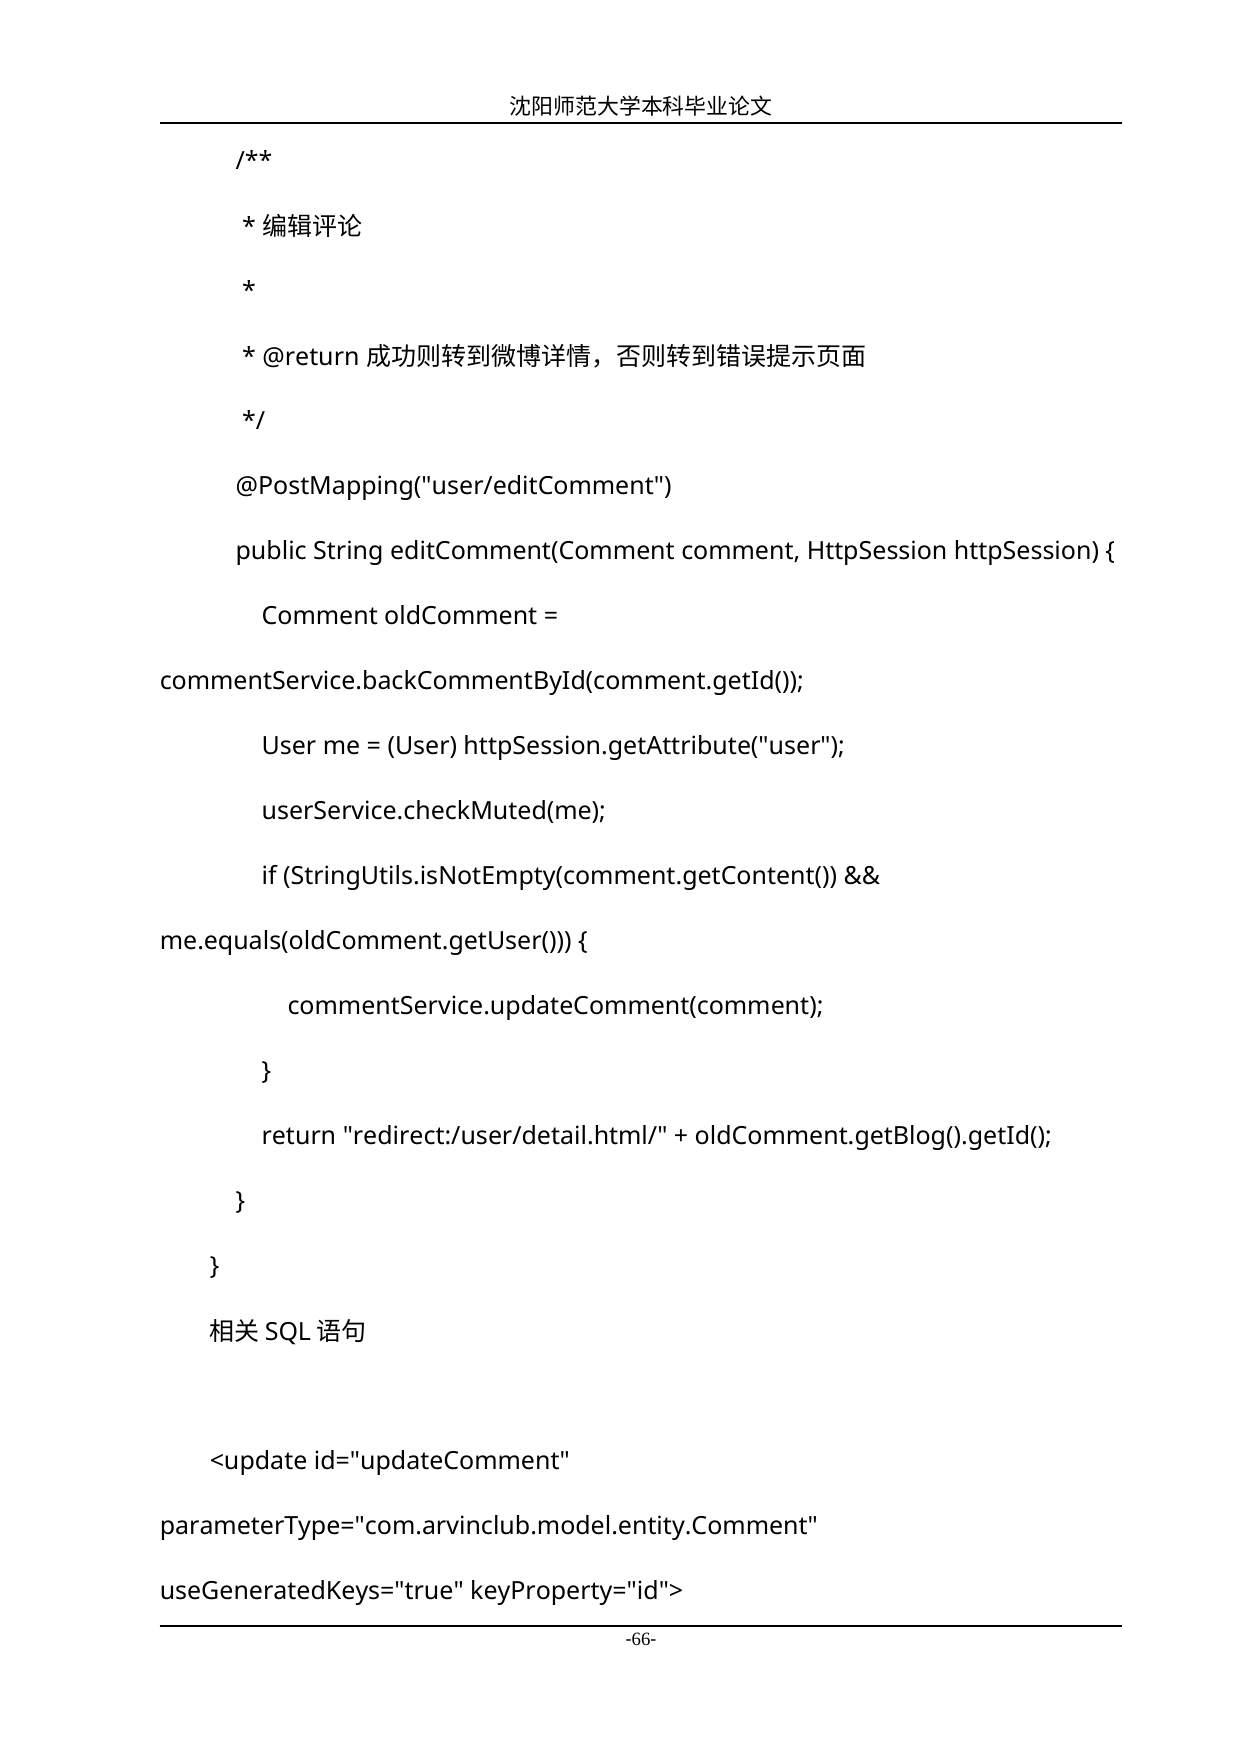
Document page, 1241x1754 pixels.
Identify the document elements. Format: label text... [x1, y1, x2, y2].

text User me = (User) httpSession.getAttribute("user"); [159, 712, 1122, 777]
text commentService.updateComment(comment); [159, 972, 1122, 1037]
text Comment oldComment = commentService.backCommentById(comment.getId()); [159, 582, 1122, 712]
text 相关SQL语句 [159, 1297, 1122, 1362]
text userService.checkMuted(me); [159, 777, 1122, 842]
text return "redirect:/user/detail.html/" + oldComment.getBlog().getId(); [159, 1102, 1122, 1167]
text } [159, 1232, 1122, 1297]
text <update id="updateComment" parameterType="com.arvinclub.model.entity.Comment" useGeneratedKeys="true" keyProperty="id"> [159, 1427, 1122, 1622]
text */ [159, 387, 1122, 452]
text @PostMapping("user/editComment") [159, 452, 1122, 517]
text * [159, 257, 1122, 322]
text /** [159, 127, 1122, 192]
text public String editComment(Comment comment, HttpSession httpSession) { [159, 517, 1122, 582]
text * @return 成功则转到微博详情，否则转到错误提示页面 [159, 322, 1122, 387]
text if (StringUtils.isNotEmpty(comment.getContent()) && me.equals(oldComment.getUser())) { [159, 842, 1122, 972]
text } [159, 1167, 1122, 1232]
text } [159, 1037, 1122, 1102]
text * 编辑评论 [159, 192, 1122, 257]
